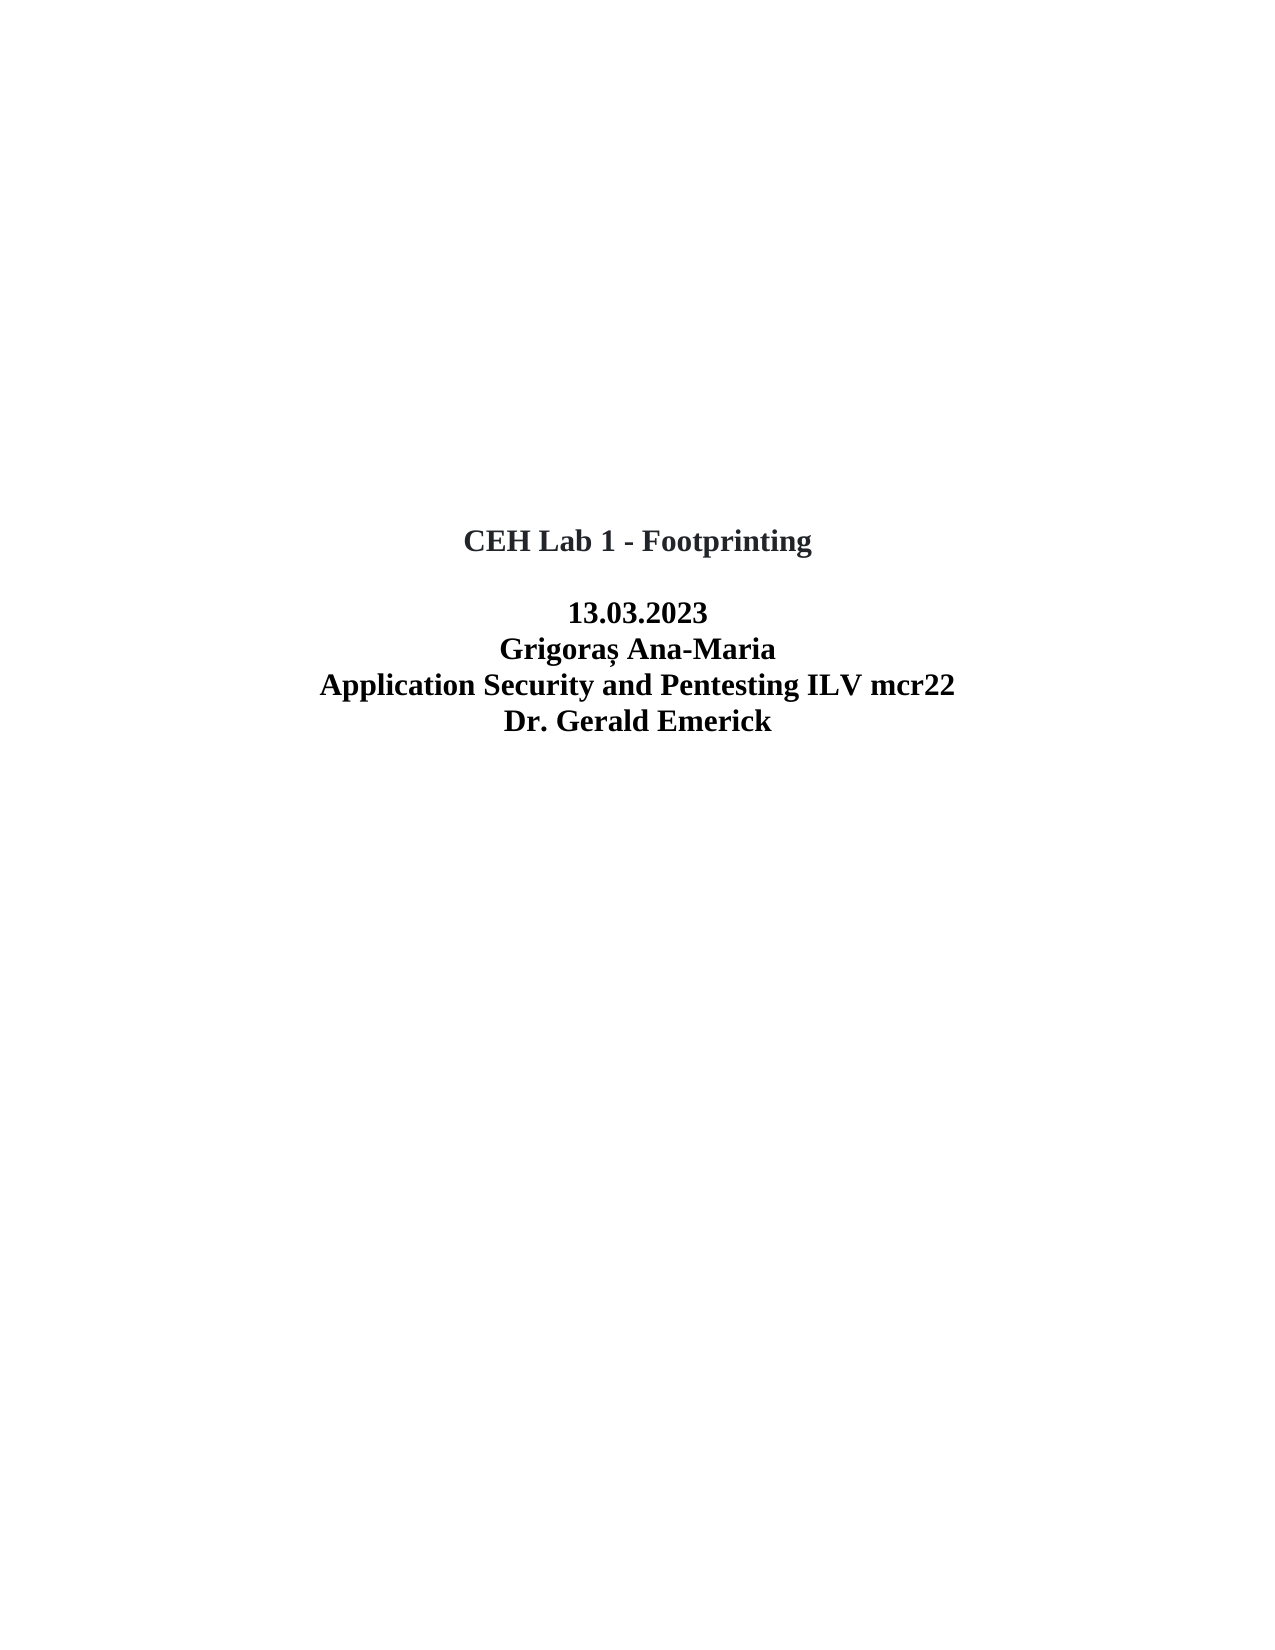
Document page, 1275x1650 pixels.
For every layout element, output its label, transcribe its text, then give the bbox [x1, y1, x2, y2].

text 13.03.2023 [150, 594, 1125, 630]
text Application Security and Pentesting ILV mcr22 [150, 666, 1125, 702]
text Grigoraș Ana-Maria [150, 630, 1125, 666]
text Dr. Gerald Emerick [150, 702, 1125, 738]
text CEH Lab 1 - Footprinting [150, 522, 1125, 558]
